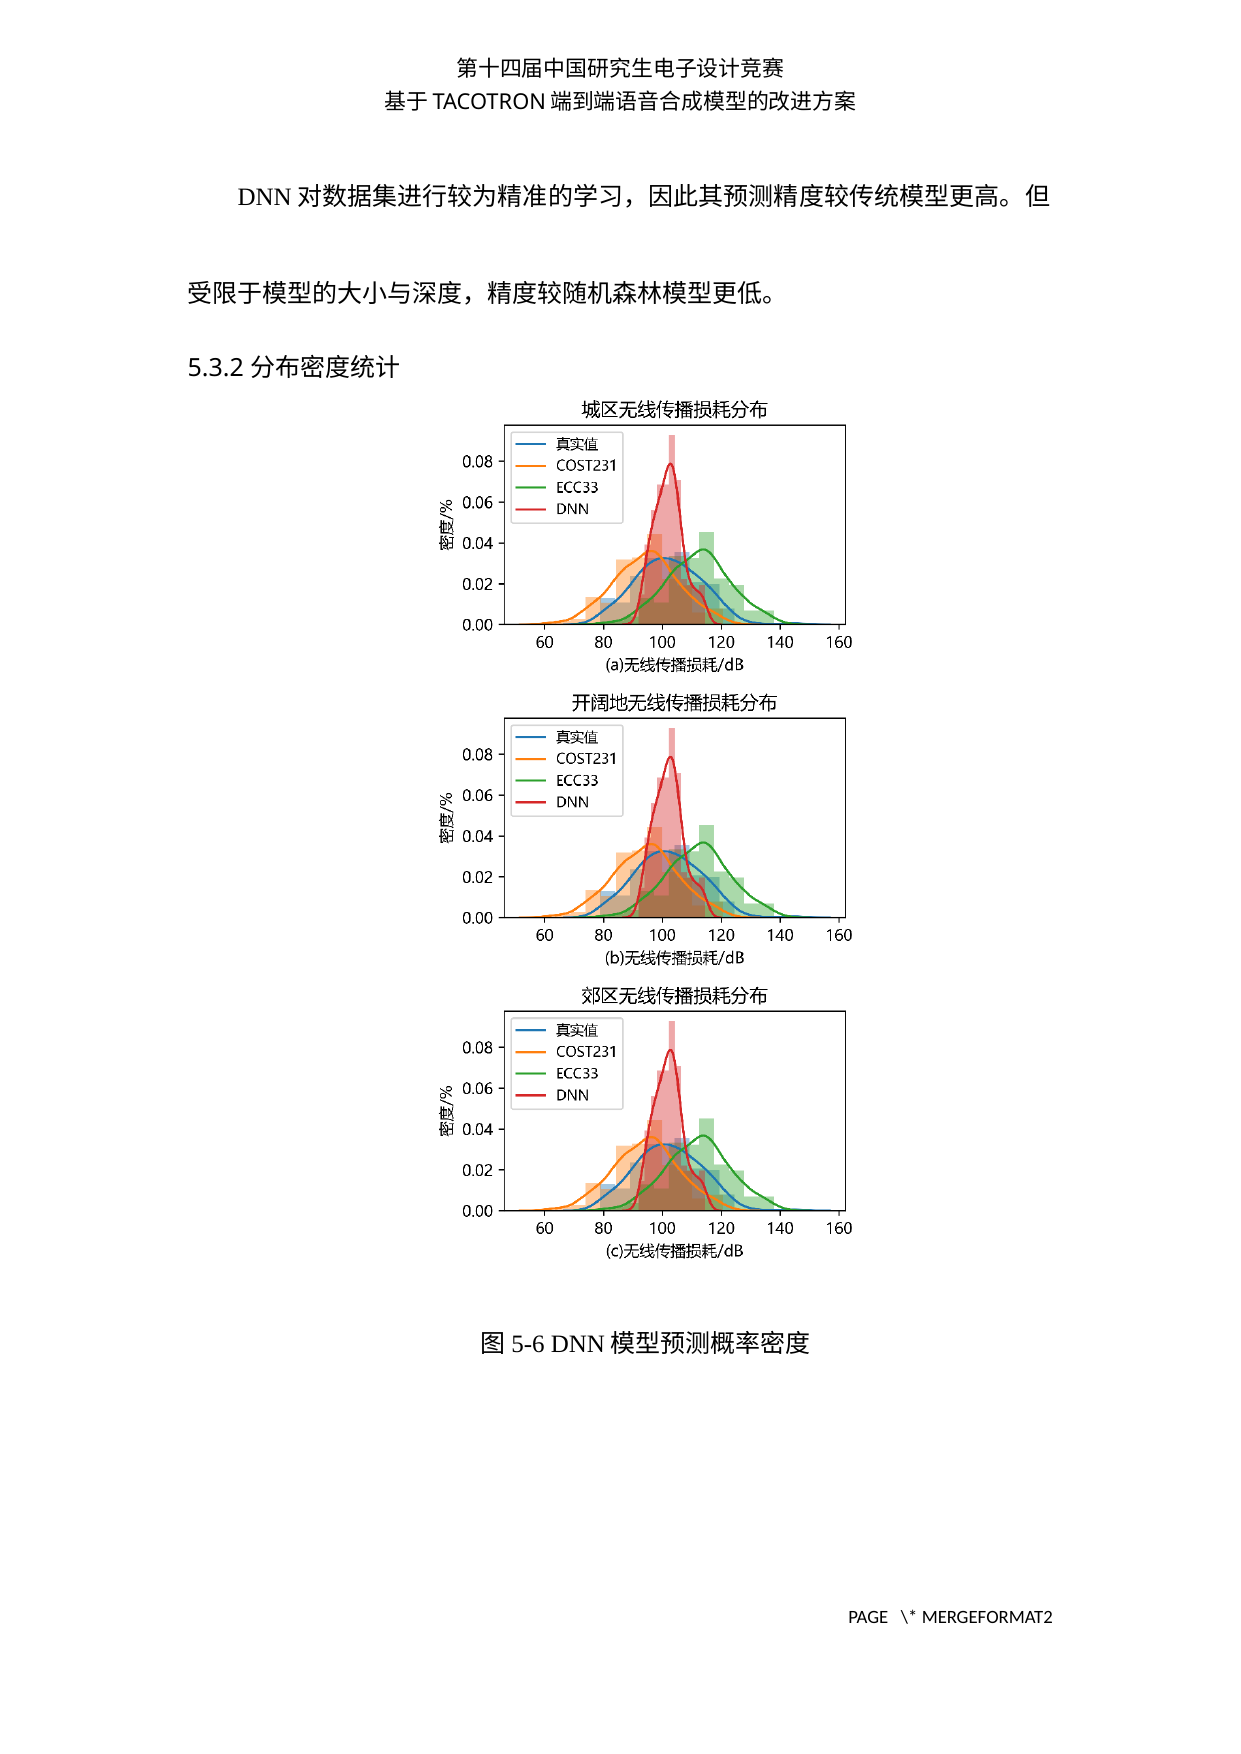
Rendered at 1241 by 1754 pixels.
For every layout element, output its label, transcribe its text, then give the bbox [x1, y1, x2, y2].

picture [421, 384, 869, 1280]
subtitle 5.3.2 分布密度统计 [187, 343, 1053, 384]
text DNN对数据集进行较为精准的学习，因此其预测精度较传统模型更高。但受限于模型的大小与深度，精度较随机森林模型更低。 [187, 162, 1053, 324]
text 图 5-6 DNN模型预测概率密度 [187, 1309, 1053, 1374]
